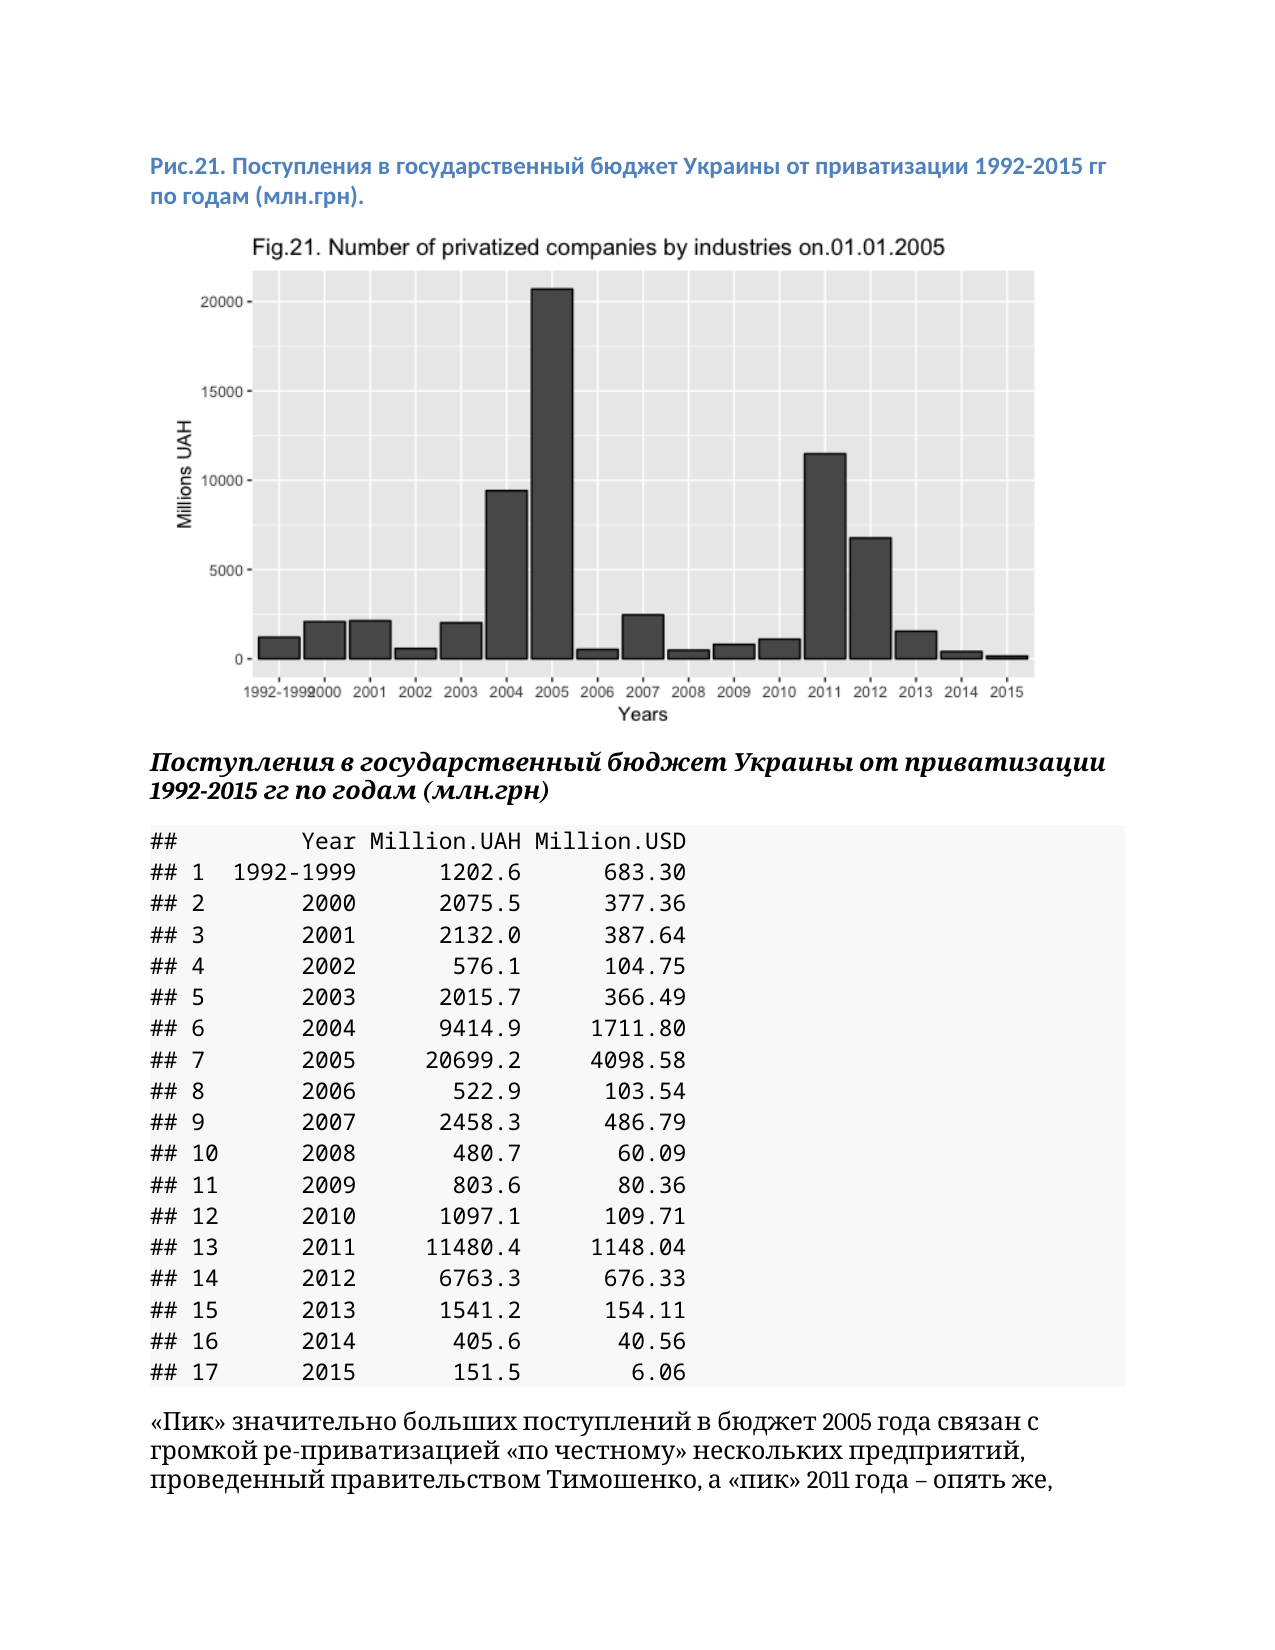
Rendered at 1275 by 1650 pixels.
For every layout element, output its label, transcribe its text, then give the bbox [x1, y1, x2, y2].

text ## Year Million.UAH Million.USD ## 1 1992-1999 1202.6 683.30 ## 2 2000 2075.5 377.36 ## 3 2001 2132.0 387.64 ## 4 2002 576.1 104.75 ## 5 2003 2015.7 366.49 ## 6 2004 9414.9 1711.80 ## 7 2005 20699.2 4098.58 ## 8 2006 522.9 103.54 ## 9 2007 2458.3 486.79 ## 10 2008 480.7 60.09 ## 11 2009 803.6 80.36 ## 12 2010 1097.1 109.71 ## 13 2011 11480.4 1148.04 ## 14 2012 6763.3 676.33 ## 15 2013 1541.2 154.11 ## 16 2014 405.6 40.56 ## 17 2015 151.5 6.06 [150, 825, 1125, 1387]
text Поступления в государственный бюджет Украины от приватизации 1992-2015 гг по годам (млн.грн) [150, 748, 1125, 806]
subtitle Рис.21. Поступления в государственный бюджет Украины от приватизации 1992-2015 гг по годам (млн.грн). [150, 150, 1125, 211]
picture [168, 229, 1044, 730]
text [150, 1408, 1125, 1494]
